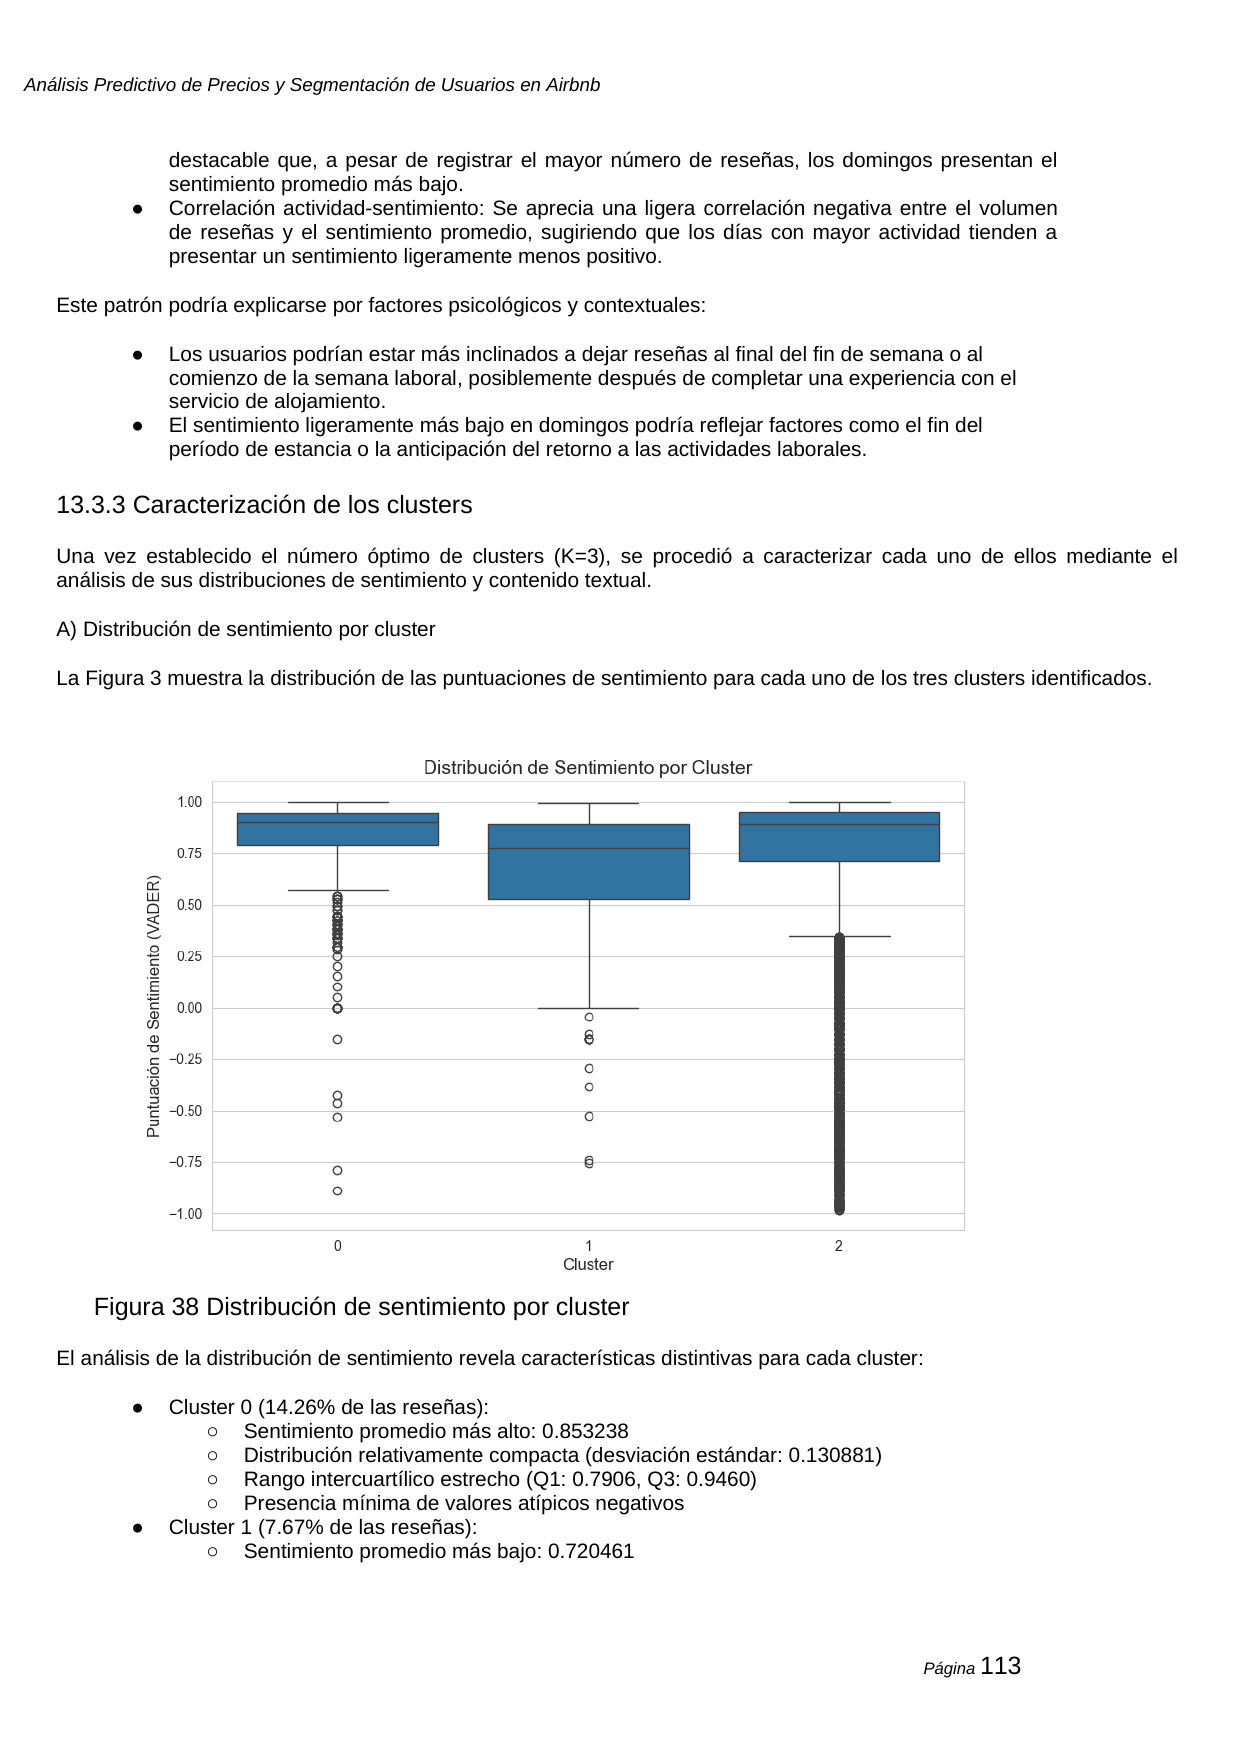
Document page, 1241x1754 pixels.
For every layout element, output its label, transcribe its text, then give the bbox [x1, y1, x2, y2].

list El sentimiento ligeramente más bajo en domingos podría reflejar factores como el fin del período de estancia o la anticipación del retorno a las actividades laborales. [131, 413, 1059, 461]
list Sentimiento promedio más alto: 0.853238 [206, 1419, 1059, 1443]
text A) Distribución de sentimiento por cluster [56, 617, 1181, 641]
list Distribución relativamente compacta (desviación estándar: 0.130881) [206, 1443, 1059, 1467]
list Correlación actividad-sentimiento: Se aprecia una ligera correlación negativa entre el volumen de reseñas y el sentimiento promedio, sugiriendo que los días con mayor actividad tienden a presentar un sentimiento ligeramente menos positivo. [131, 196, 1059, 267]
picture [93, 715, 1059, 1292]
text Figura 38 Distribución de sentimiento por cluster [94, 1292, 1059, 1321]
list Rango intercuartílico estrecho (Q1: 0.7906, Q3: 0.9460) [206, 1467, 1059, 1491]
text El análisis de la distribución de sentimiento revela características distintivas para cada cluster: [56, 1346, 1181, 1370]
text La Figura 3 muestra la distribución de las puntuaciones de sentimiento para cada uno de los tres clusters identificados. [56, 666, 1181, 690]
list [131, 148, 1059, 196]
list Los usuarios podrían estar más inclinados a dejar reseñas al final del fin de semana o al comienzo de la semana laboral, posiblemente después de completar una experiencia con el servicio de alojamiento. [131, 341, 1059, 413]
text Este patrón podría explicarse por factores psicológicos y contextuales: [56, 292, 1181, 316]
list Cluster 0 (14.26% de las reseñas): [131, 1395, 1059, 1419]
list Cluster 1 (7.67% de las reseñas): [131, 1514, 1059, 1538]
list Sentimiento promedio más bajo: 0.720461 [206, 1538, 1059, 1562]
subtitle 13.3.3 Caracterización de los clusters [56, 490, 1181, 519]
text Una vez establecido el número óptimo de clusters (K=3), se procedió a caracterizar cada uno de ellos mediante el análisis de sus distribuciones de sentimiento y contenido textual. [56, 544, 1181, 592]
list Presencia mínima de valores atípicos negativos [206, 1491, 1059, 1514]
